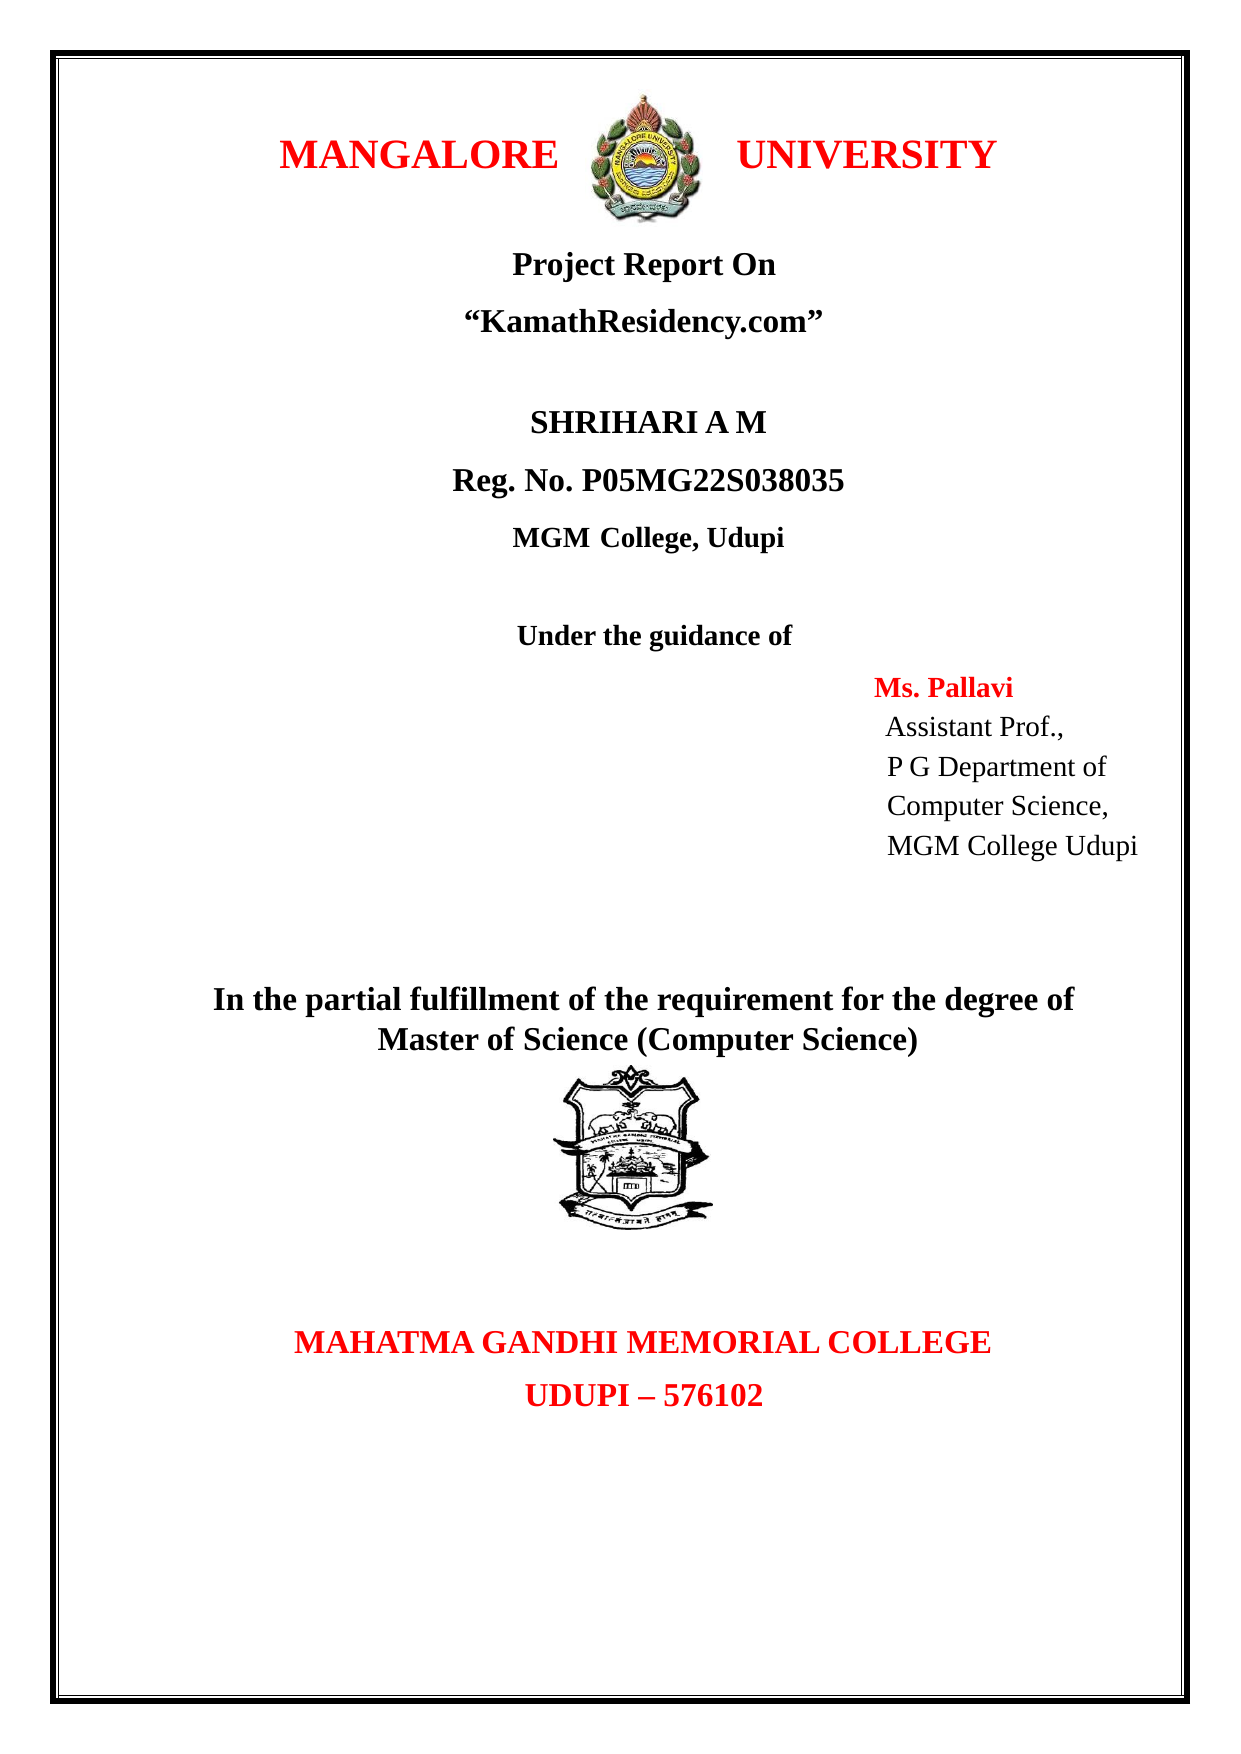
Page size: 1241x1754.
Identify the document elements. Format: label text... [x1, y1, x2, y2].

text UDUPI – 576102 [123, 1376, 1165, 1414]
subtitle In the partial fulfillment of the requirement for the degree of [123, 979, 1164, 1017]
text Computer Science, [121, 788, 1165, 822]
text MGM College, Udupi [385, 520, 912, 553]
text MAHATMA GANDHI MEMORIAL COLLEGE [123, 1322, 1163, 1360]
text MANGALORE UNIVERSITY [703, 129, 1165, 177]
text Reg. No. P05MG22S038035 [385, 460, 912, 498]
subtitle Under the guidance of [123, 618, 1164, 652]
text P G Department of [121, 749, 1165, 782]
picture [553, 1065, 713, 1230]
text Assistant Prof., [121, 709, 1165, 743]
text SHRIHARI A M [385, 403, 912, 441]
text Ms. Pallavi [123, 670, 1165, 704]
text Project Report On [123, 244, 1165, 283]
text MANGALORE UNIVERSITY [123, 129, 585, 177]
picture [585, 89, 703, 229]
subtitle Master of Science (Computer Science) [123, 1019, 1164, 1058]
text MGM College Udupi [121, 828, 1165, 861]
text “KamathResidency.com” [123, 302, 1164, 340]
